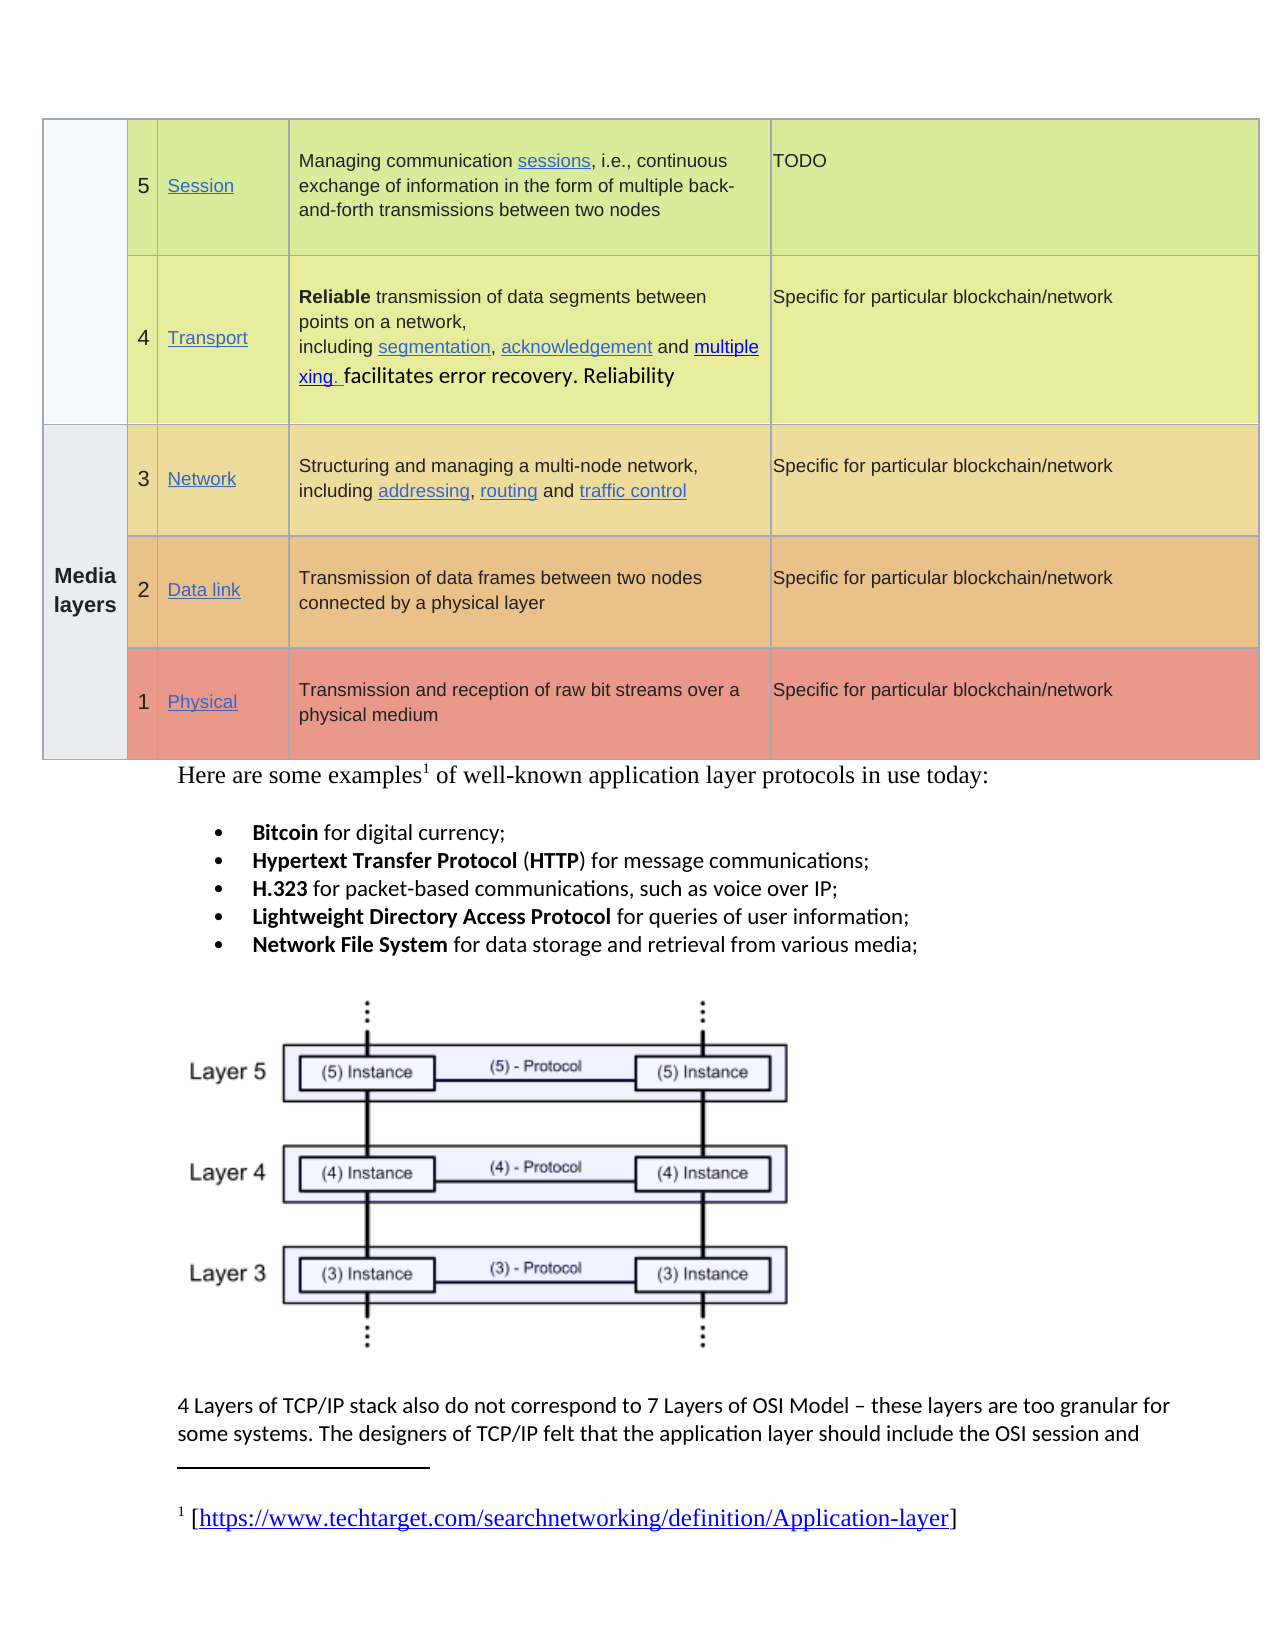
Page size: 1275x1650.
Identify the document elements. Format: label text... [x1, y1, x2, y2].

table_cell Network [158, 425, 288, 535]
table_cell Transmission and reception of raw bit streams over a physical medium [290, 649, 770, 759]
table_cell TODO [772, 120, 1258, 255]
table_cell Transmission of data frames between two nodes connected by a physical layer [290, 537, 770, 647]
list Lightweight Directory Access Protocol for queries of user information; [215, 902, 1186, 930]
table_cell Physical [158, 649, 288, 759]
table_cell Transport [158, 256, 288, 423]
table_cell 3 [128, 425, 157, 535]
table_cell Reliable transmission of data segments between points on a network, including segmentation, acknowledgement and multiplexing. facilitates error recovery. Reliability [290, 256, 770, 423]
picture [177, 987, 802, 1362]
table_cell Session [158, 120, 288, 255]
table_cell 1 [128, 649, 157, 759]
table_cell Data link [158, 537, 288, 647]
list Hypertext Transfer Protocol (HTTP) for message communications; [215, 846, 1186, 874]
table_cell Specific for particular blockchain/network [772, 537, 1258, 647]
table_cell 4 [128, 256, 157, 423]
table_cell Media layers [44, 425, 127, 759]
table_cell 5 [128, 120, 157, 255]
table_cell 2 [128, 537, 157, 647]
list H.323 for packet-based communications, such as voice over IP; [215, 874, 1186, 902]
table_cell Specific for particular blockchain/network [772, 649, 1258, 759]
list Bitcoin for digital currency; [215, 818, 1186, 846]
table_cell Specific for particular blockchain/network [772, 425, 1258, 535]
table_cell Managing communication sessions, i.e., continuous exchange of information in the form of multiple back-and-forth transmissions between two nodes [290, 120, 770, 255]
list Network File System for data storage and retrieval from various media; [215, 930, 1186, 958]
table_cell Structuring and managing a multi-node network, including addressing, routing and traffic control [290, 425, 770, 535]
table_cell Specific for particular blockchain/network [772, 256, 1258, 423]
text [177, 1391, 1186, 1447]
text Here are some examples of well-known application layer protocols in use today: [177, 760, 1186, 789]
